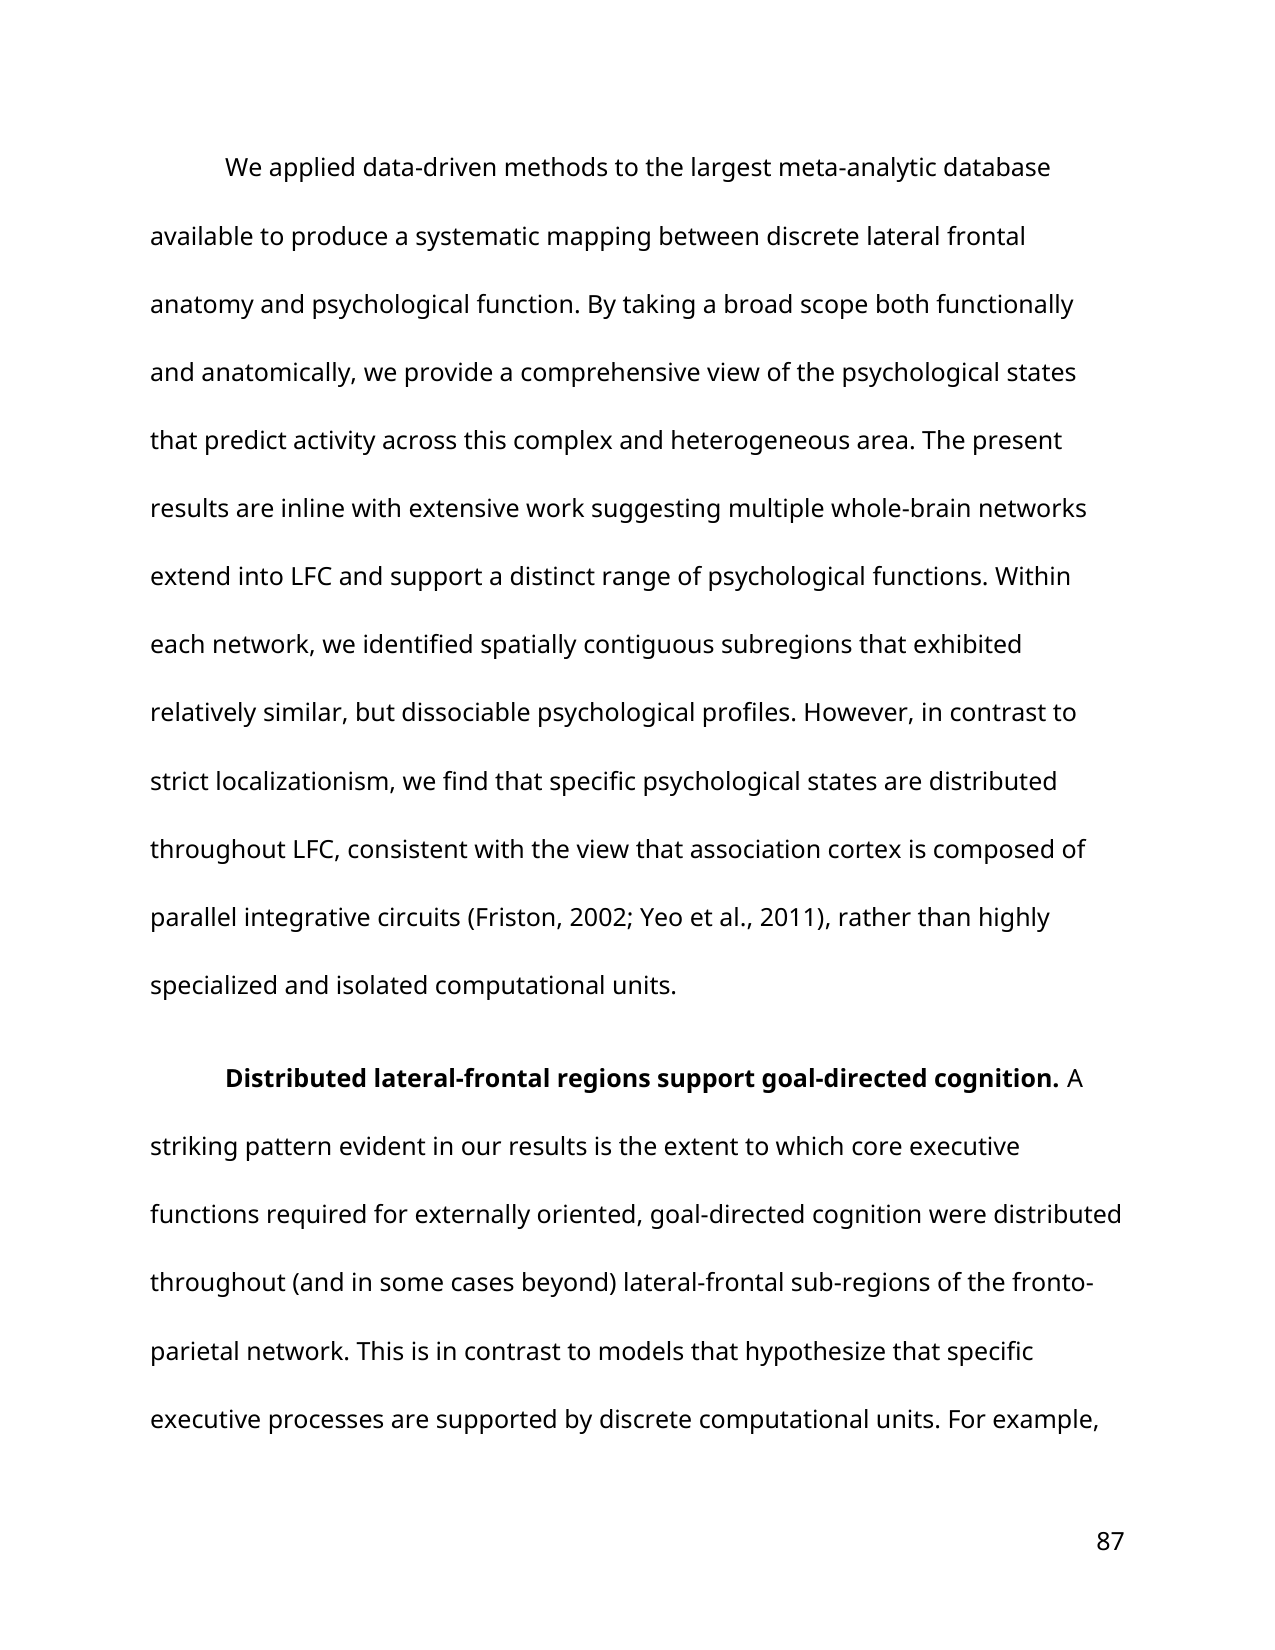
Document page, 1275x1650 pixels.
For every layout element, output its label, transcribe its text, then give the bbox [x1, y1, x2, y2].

text We applied data-driven methods to the largest meta-analytic database available to produce a systematic mapping between discrete lateral frontal anatomy and psychological function. By taking a broad scope both functionally and anatomically, we provide a comprehensive view of the psychological states that predict activity across this complex and heterogeneous area. The present results are inline with extensive work suggesting multiple whole-brain networks extend into LFC and support a distinct range of psychological functions. Within each network, we identified spatially contiguous subregions that exhibited relatively similar, but dissociable psychological profiles. However, in contrast to strict localizationism, we find that specific psychological states are distributed throughout LFC, consistent with the view that association cortex is composed of parallel integrative circuits (Friston, 2002; Yeo et al., 2011), rather than highly specialized and isolated computational units. [150, 150, 1125, 1002]
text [150, 1061, 1125, 1435]
